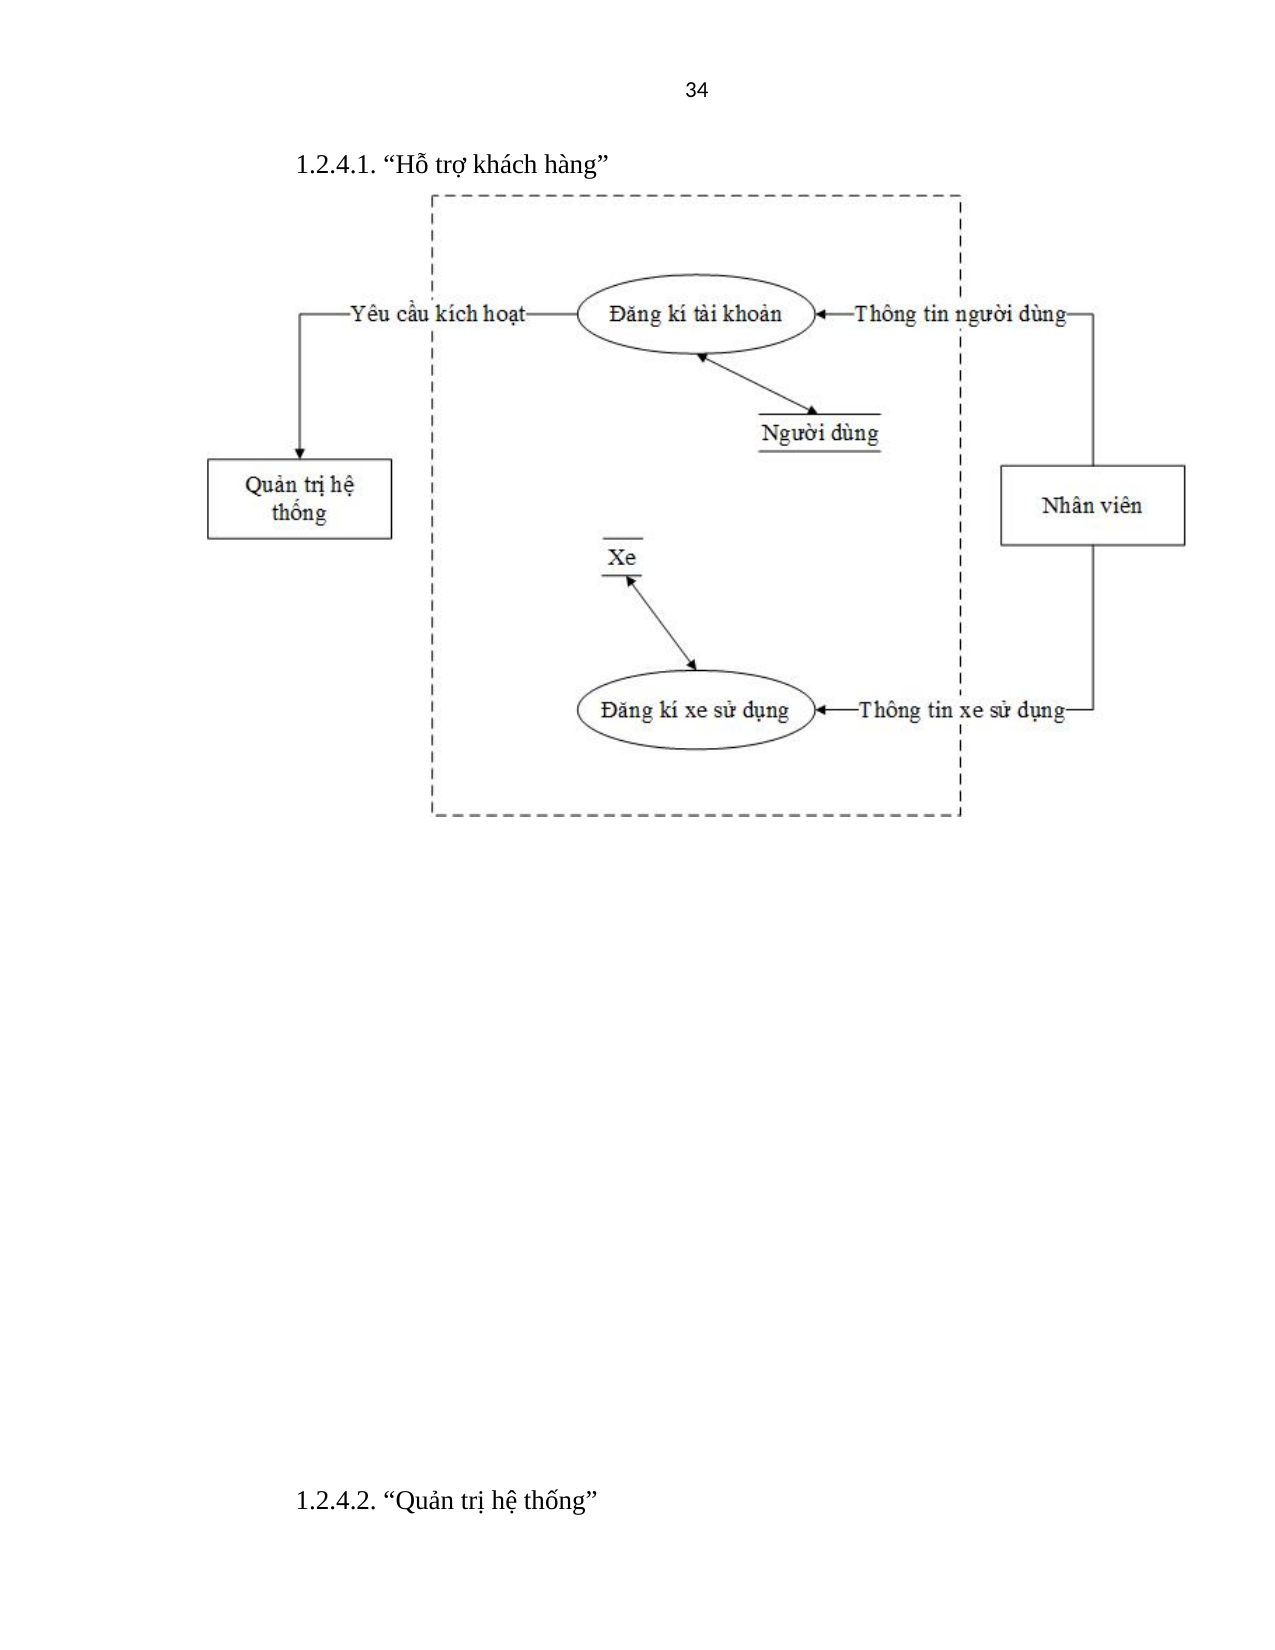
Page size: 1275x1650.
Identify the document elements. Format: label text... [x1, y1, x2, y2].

text 1.2.4.1. “Hỗ trợ khách hàng” [207, 148, 1186, 179]
text 1.2.4.2. “Quản trị hệ thống” [207, 1484, 1186, 1515]
picture [206, 194, 1187, 817]
